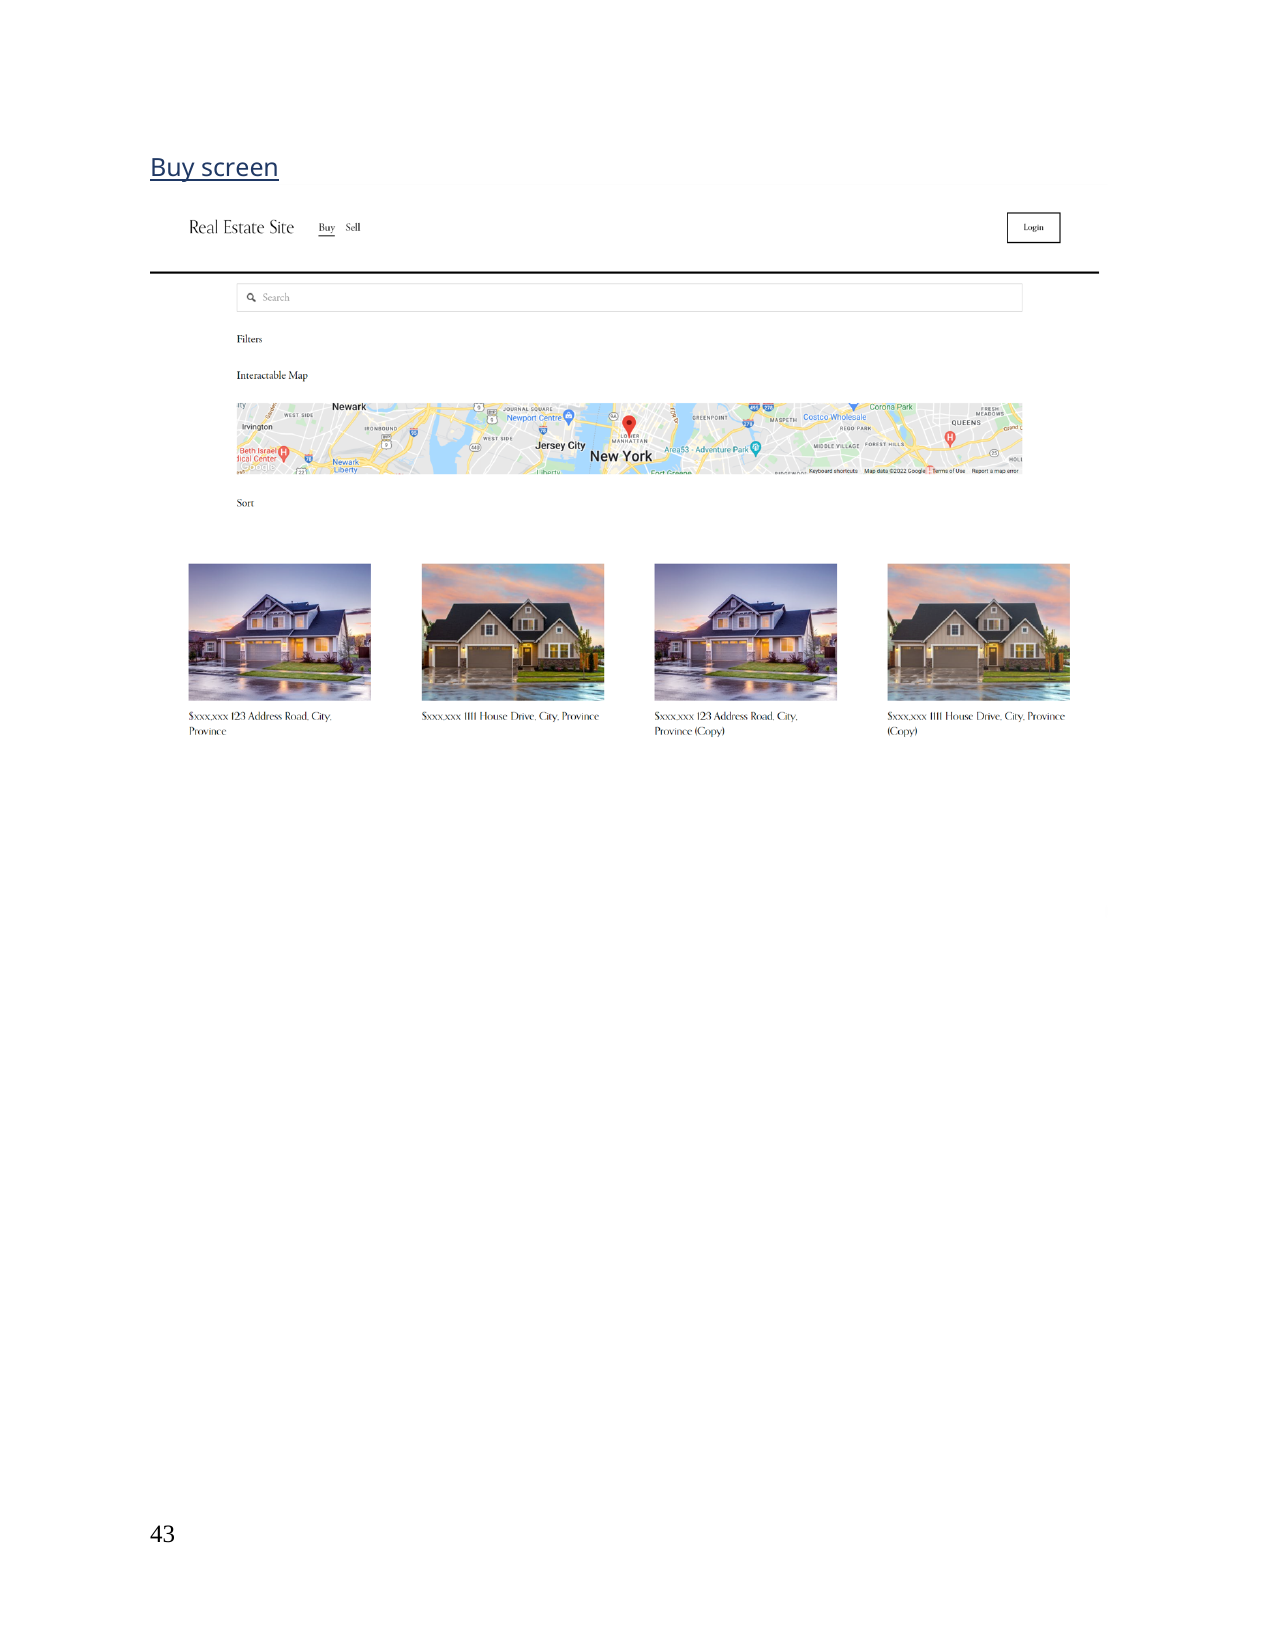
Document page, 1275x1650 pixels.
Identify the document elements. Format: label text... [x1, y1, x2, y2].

picture [150, 184, 1108, 933]
